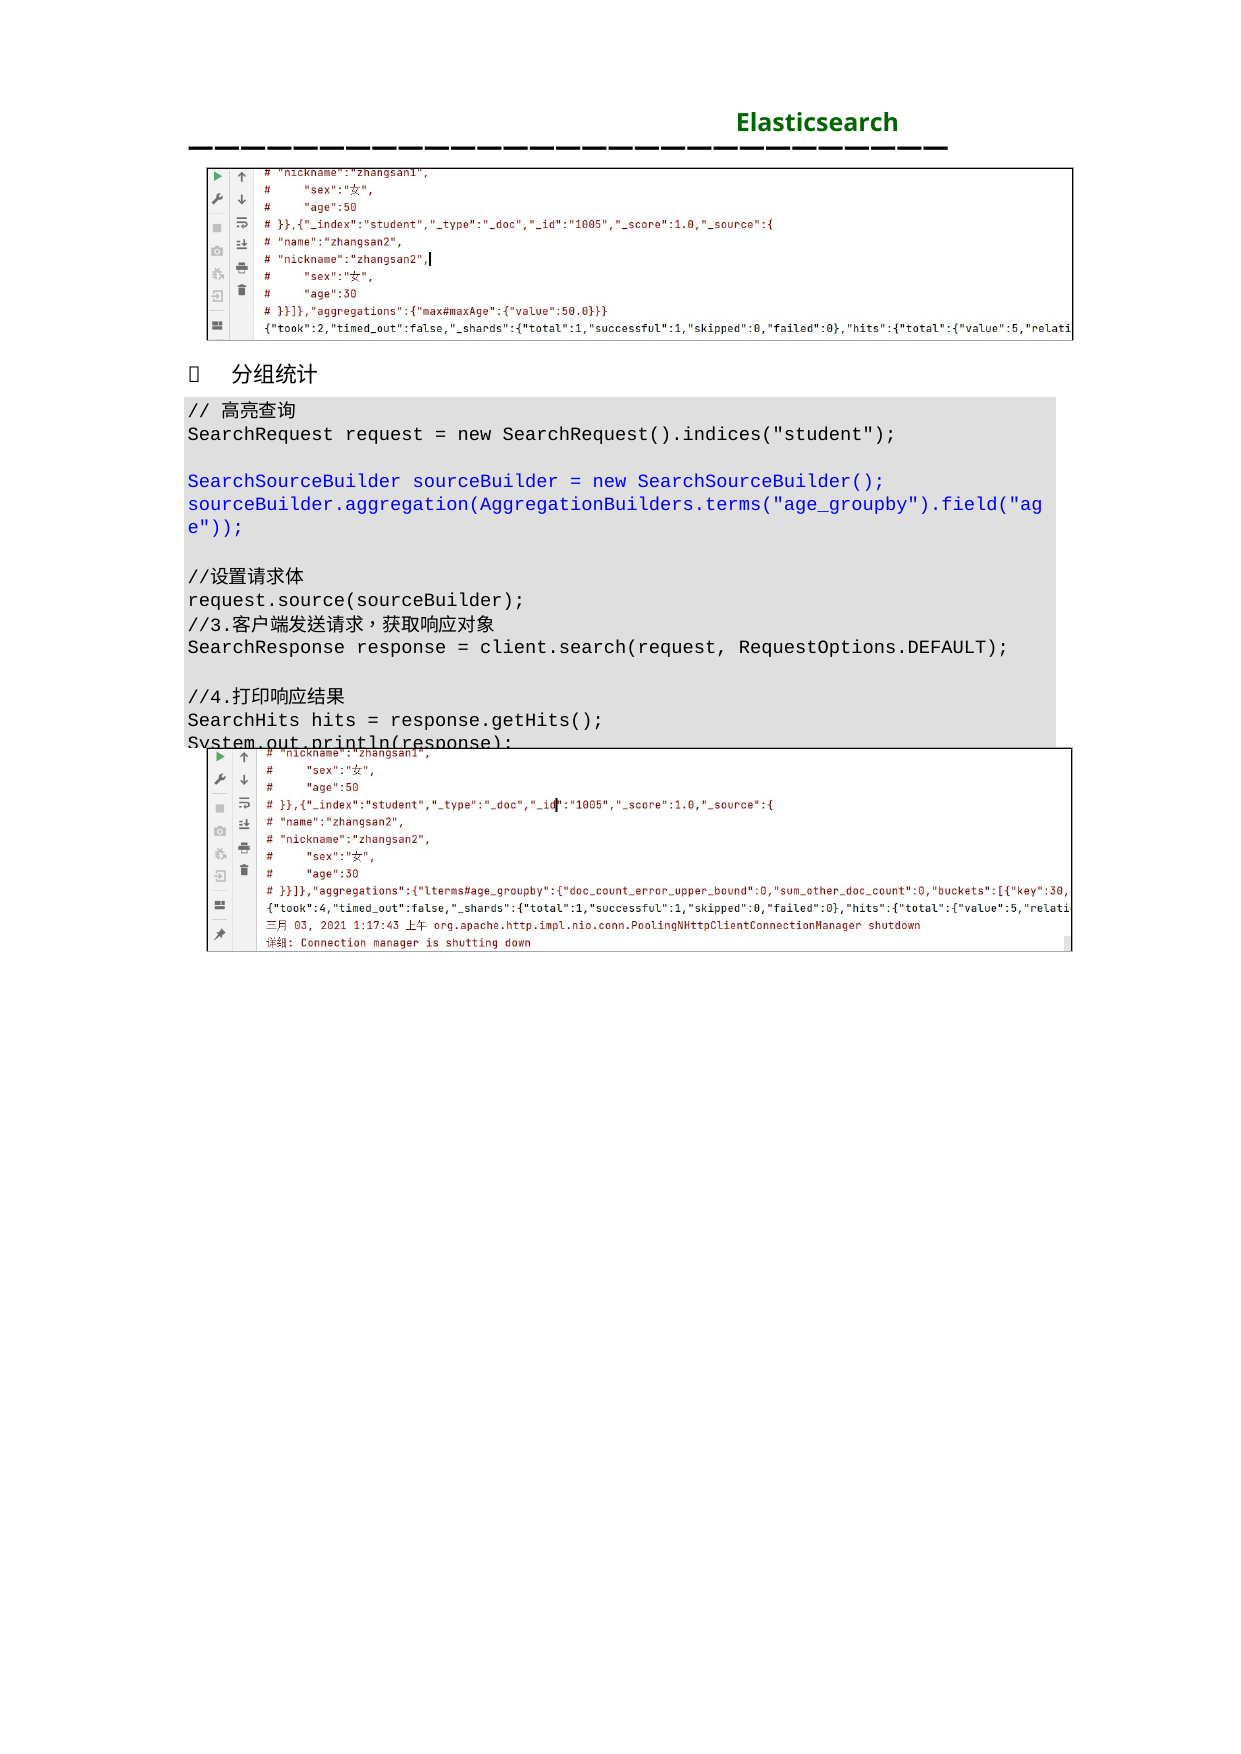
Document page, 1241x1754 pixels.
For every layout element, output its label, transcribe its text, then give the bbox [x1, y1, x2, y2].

list 分组统计 [187, 359, 1076, 389]
picture [208, 169, 1072, 340]
picture [208, 749, 1071, 951]
